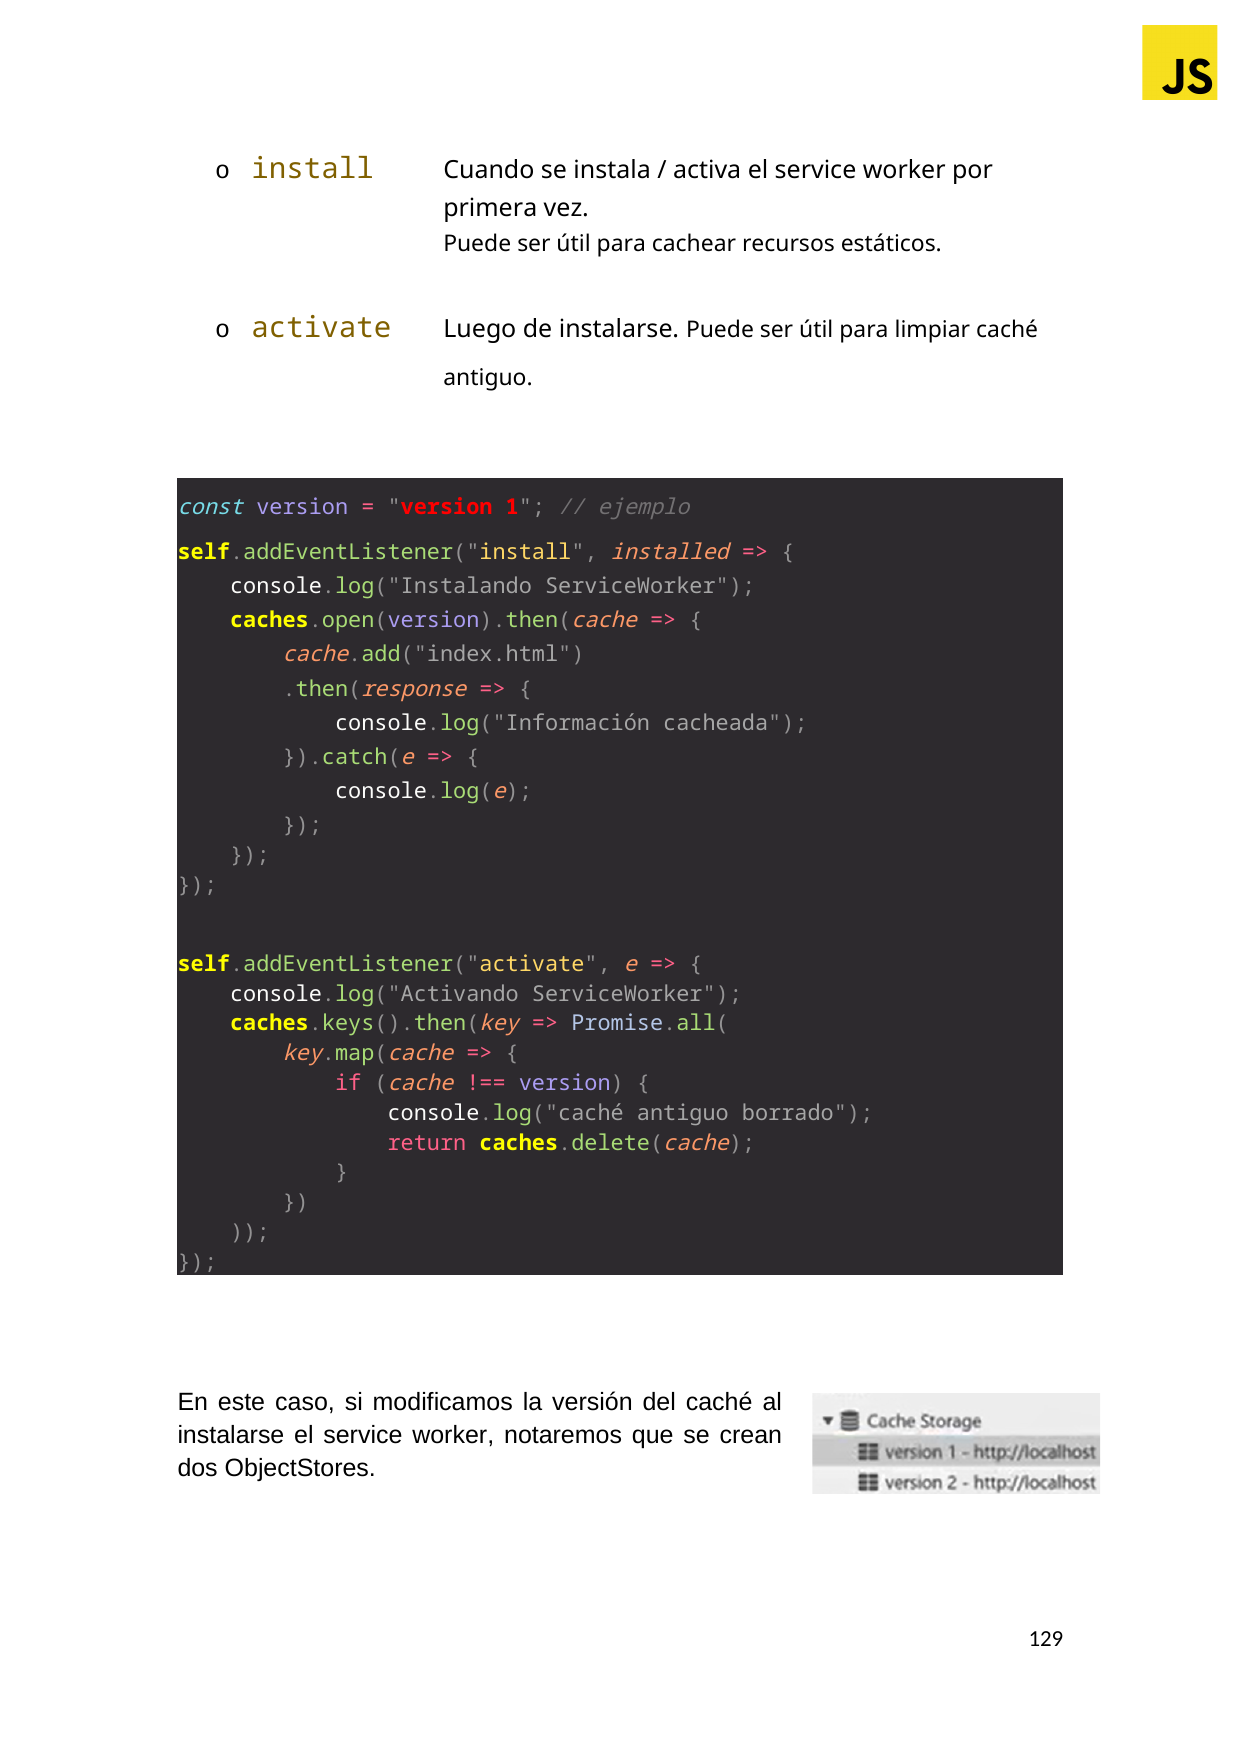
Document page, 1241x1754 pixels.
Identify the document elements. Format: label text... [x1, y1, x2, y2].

text console.log("Instalando ServiceWorker"); [177, 570, 1063, 600]
text self.addEventListener("activate", e => { [177, 948, 1063, 977]
text }).catch(e => { [177, 741, 1063, 771]
list activate Luego de instalarse. Puede ser útil para limpiar caché antiguo. [215, 306, 1078, 392]
text }) [177, 1186, 1063, 1216]
text cache.add("index.html") [177, 638, 1063, 668]
picture [812, 1393, 1101, 1494]
text }); [177, 809, 1063, 839]
text const version = "version 1"; // ejemplo [177, 491, 1063, 521]
text }); [177, 839, 1063, 869]
text En este caso, si modificamos la versión del caché al instalarse el service worker, notaremos que se crean dos ObjectStores. [177, 1387, 783, 1481]
text if (cache !== version) { [177, 1067, 1063, 1097]
text console.log("Información cacheada"); [177, 707, 1063, 737]
picture [1142, 25, 1218, 100]
text return caches.delete(cache); [177, 1126, 1063, 1156]
list install Cuando se instala / activa el service worker por primera vez. [215, 148, 1063, 224]
text Puede ser útil para cachear recursos estáticos. [443, 227, 1063, 258]
text self.addEventListener("install", installed => { [177, 536, 1063, 566]
text }); [177, 1246, 1063, 1275]
text )); [177, 1216, 1063, 1246]
text console.log("caché antiguo borrado"); [177, 1097, 1063, 1126]
text console.log(e); [177, 775, 1063, 805]
text caches.open(version).then(cache => { [177, 604, 1063, 634]
text console.log("Activando ServiceWorker"); [177, 977, 1063, 1007]
text }); [177, 869, 1063, 899]
text caches.keys().then(key => Promise.all( [177, 1007, 1063, 1037]
text .then(response => { [177, 673, 1063, 702]
text } [177, 1156, 1063, 1186]
text key.map(cache => { [177, 1037, 1063, 1067]
